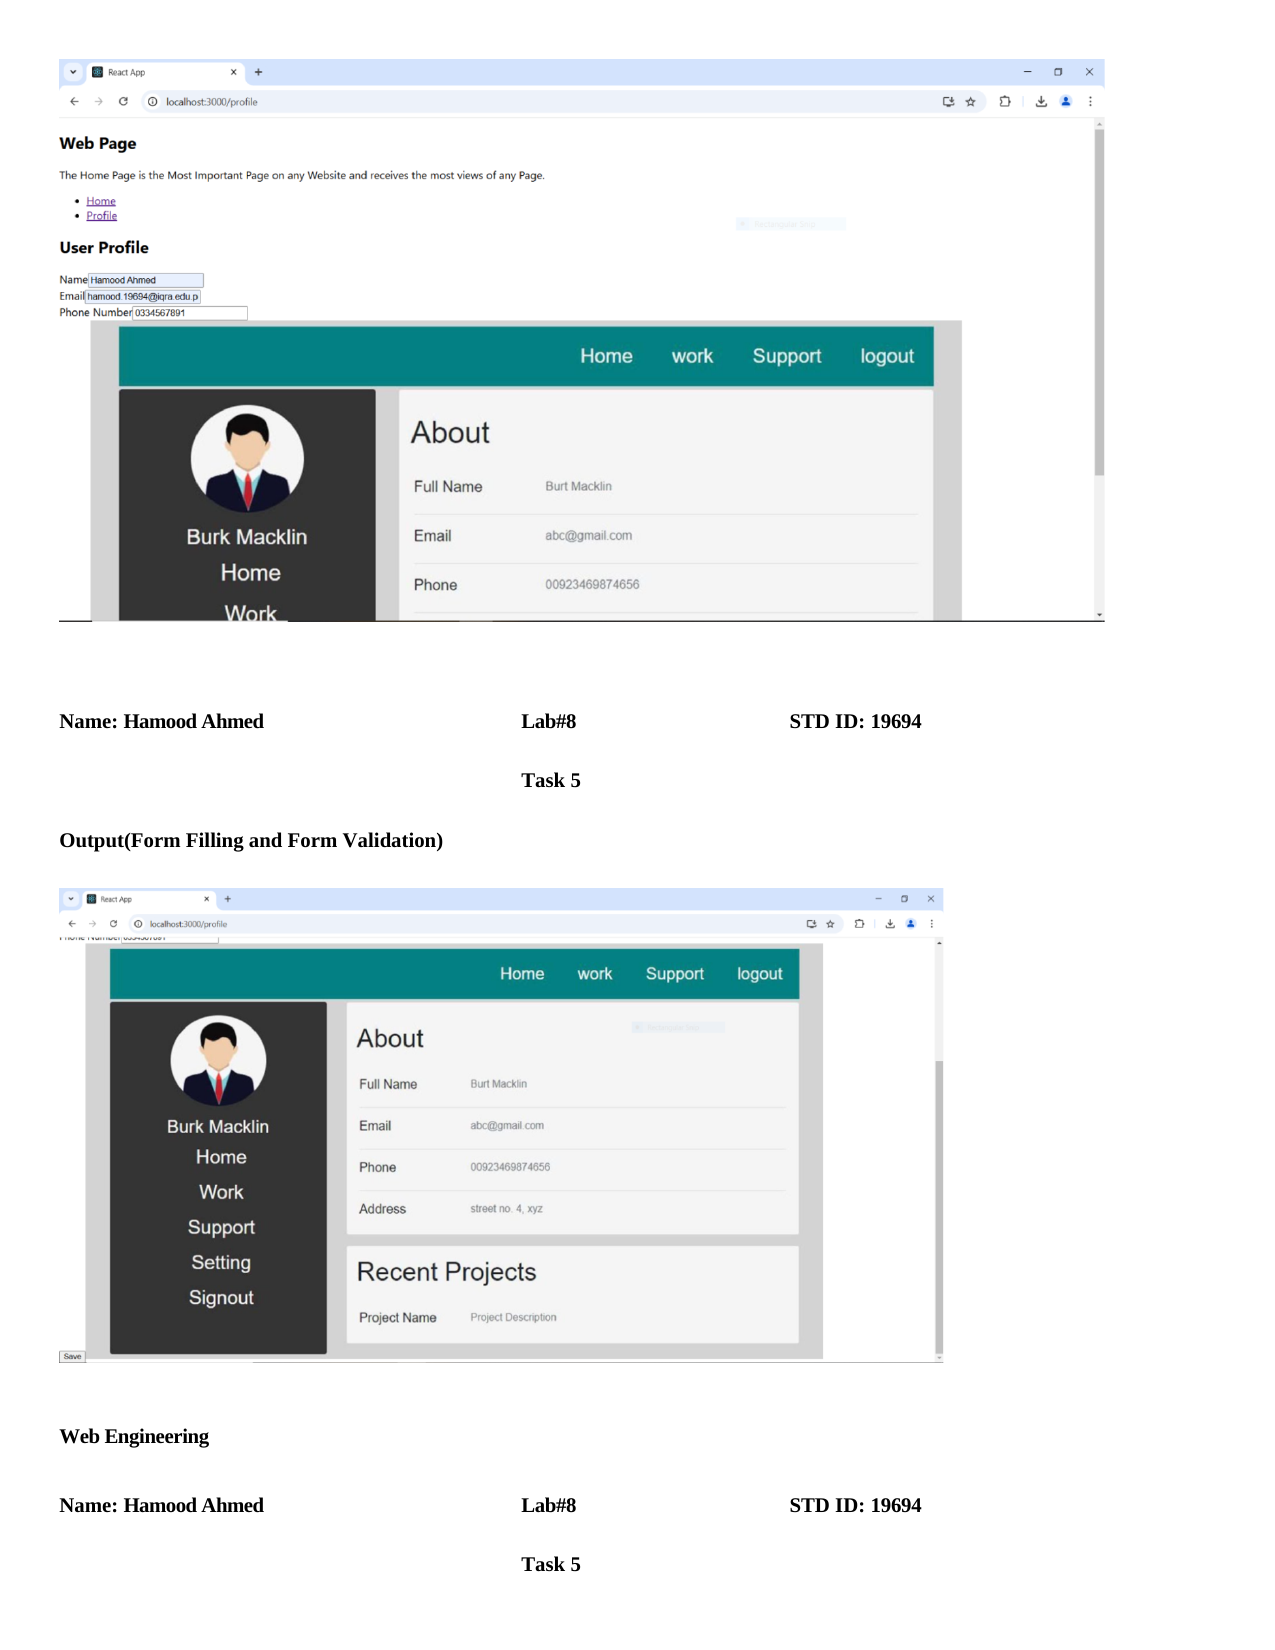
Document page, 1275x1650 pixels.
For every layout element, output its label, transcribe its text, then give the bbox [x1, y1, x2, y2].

picture [59, 888, 944, 1363]
picture [59, 59, 1105, 622]
text Web Engineering [59, 1424, 1216, 1448]
text Task 5 [511, 1551, 1216, 1576]
text Name: Hamood Ahmed Lab#8 STD ID: 19694 [59, 709, 1216, 733]
text Name: Hamood Ahmed Lab#8 STD ID: 19694 [59, 1493, 1216, 1517]
text Output(Form Filling and Form Validation) [59, 828, 1216, 852]
text Task 5 [511, 768, 1216, 792]
